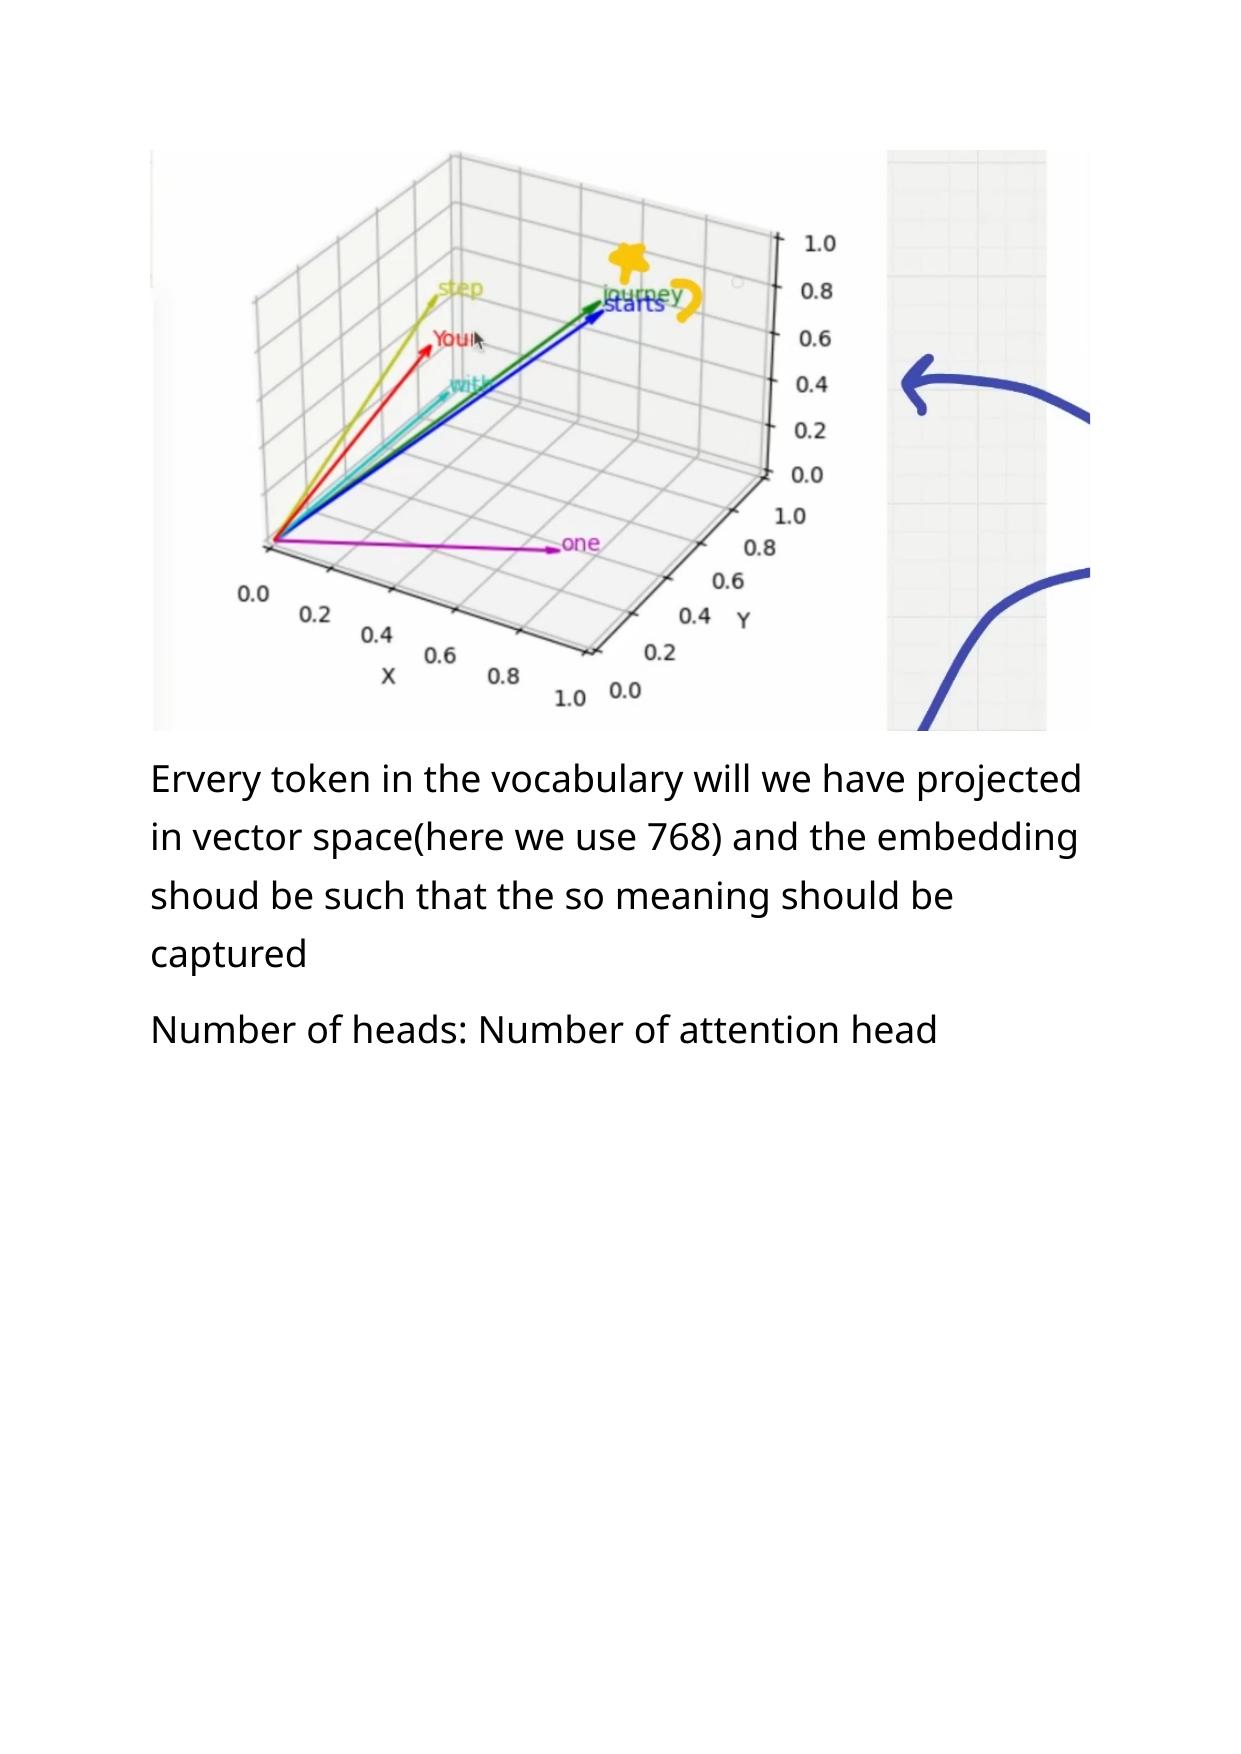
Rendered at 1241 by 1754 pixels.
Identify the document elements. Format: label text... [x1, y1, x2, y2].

text Number of heads: Number of attention head [150, 1003, 1090, 1054]
picture [150, 150, 1091, 731]
text Ervery token in the vocabulary will we have projected in vector space(here we use 768) and the embedding shoud be such that the so meaning should be captured [150, 752, 1090, 979]
